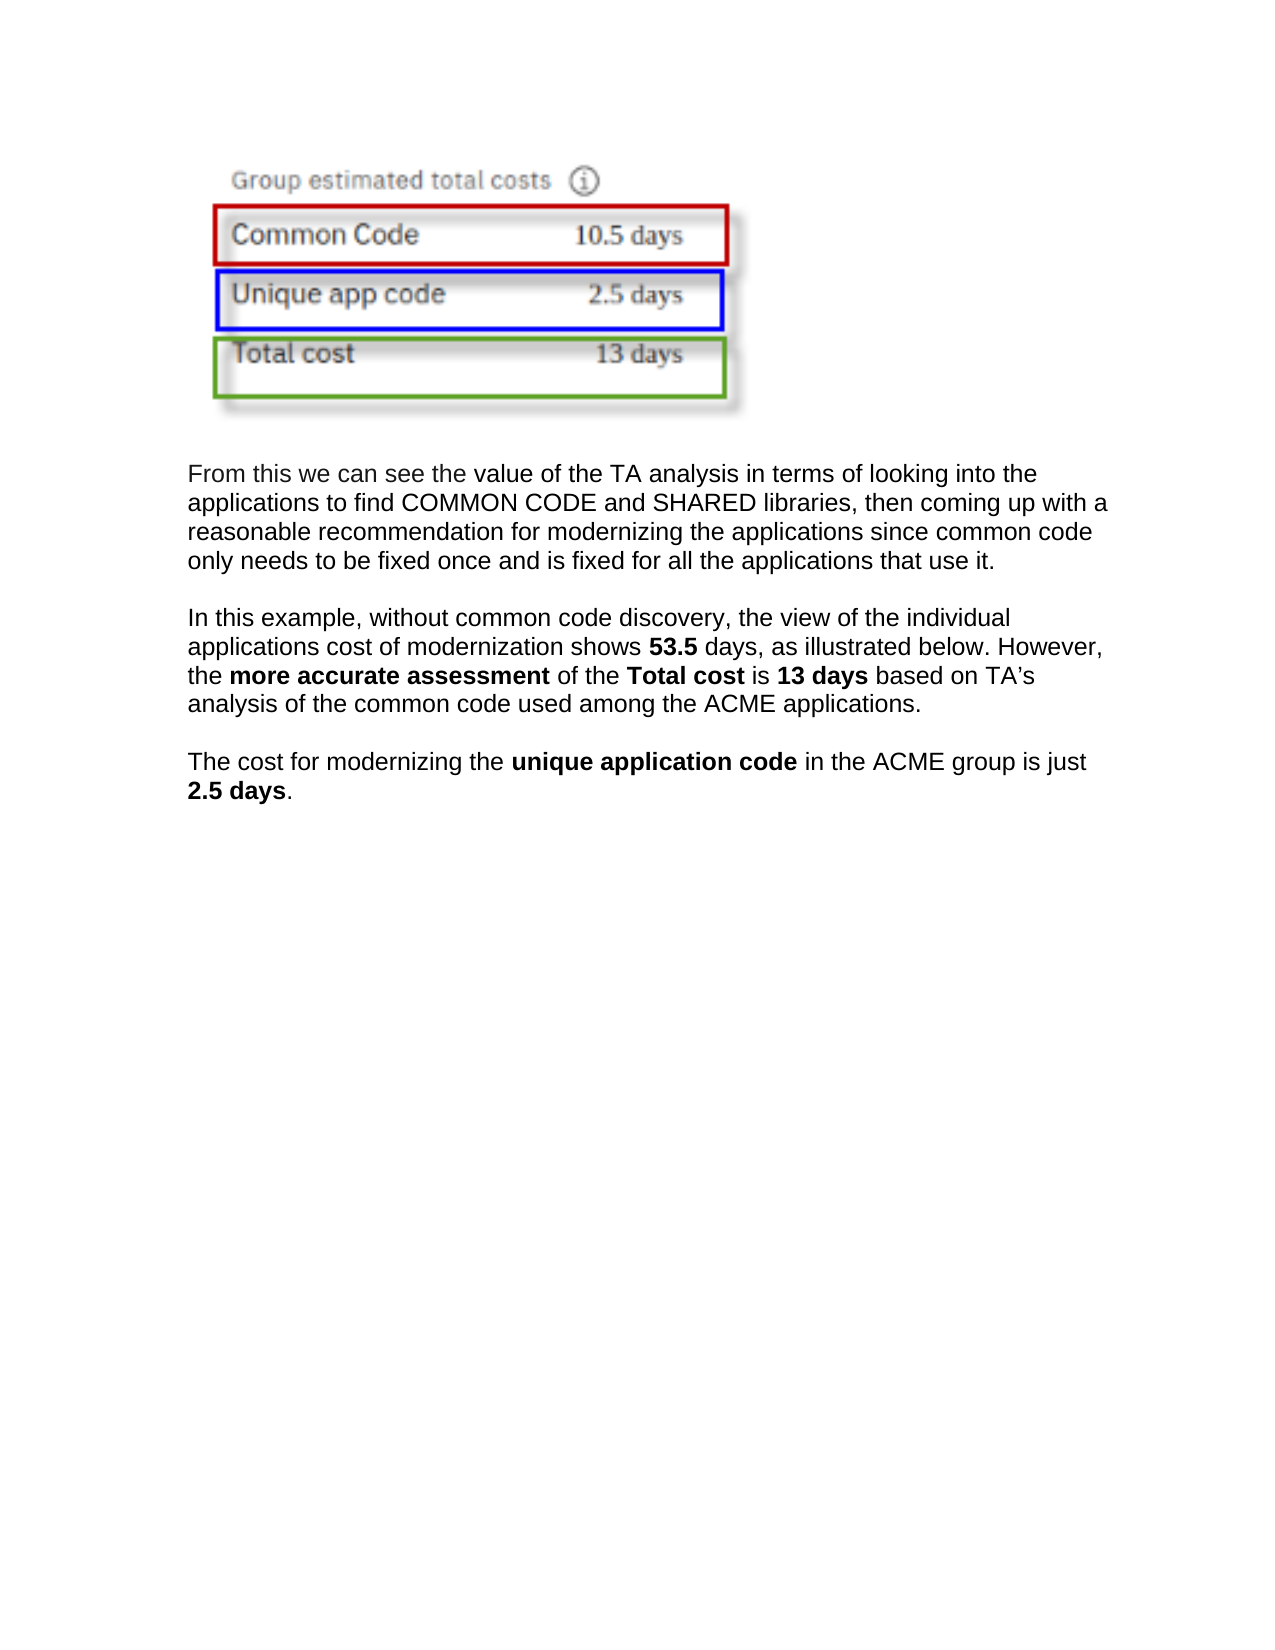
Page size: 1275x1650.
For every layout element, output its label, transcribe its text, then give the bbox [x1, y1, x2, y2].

picture [187, 150, 843, 460]
text In this example, without common code discovery, the view of the individual applications cost of modernization shows 53.5 days, as illustrated below. However, the more accurate assessment of the Total cost is 13 days based on TA’s analysis of the common code used among the ACME applications. [187, 603, 1125, 718]
text From this we can see the value of the TA analysis in terms of looking into the applications to find COMMON CODE and SHARED libraries, then coming up with a reasonable recommendation for modernizing the applications since common code only needs to be fixed once and is fixed for all the applications that use it. [187, 459, 1125, 574]
text The cost for modernizing the unique application code in the ACME group is just 2.5 days. [187, 747, 1125, 804]
